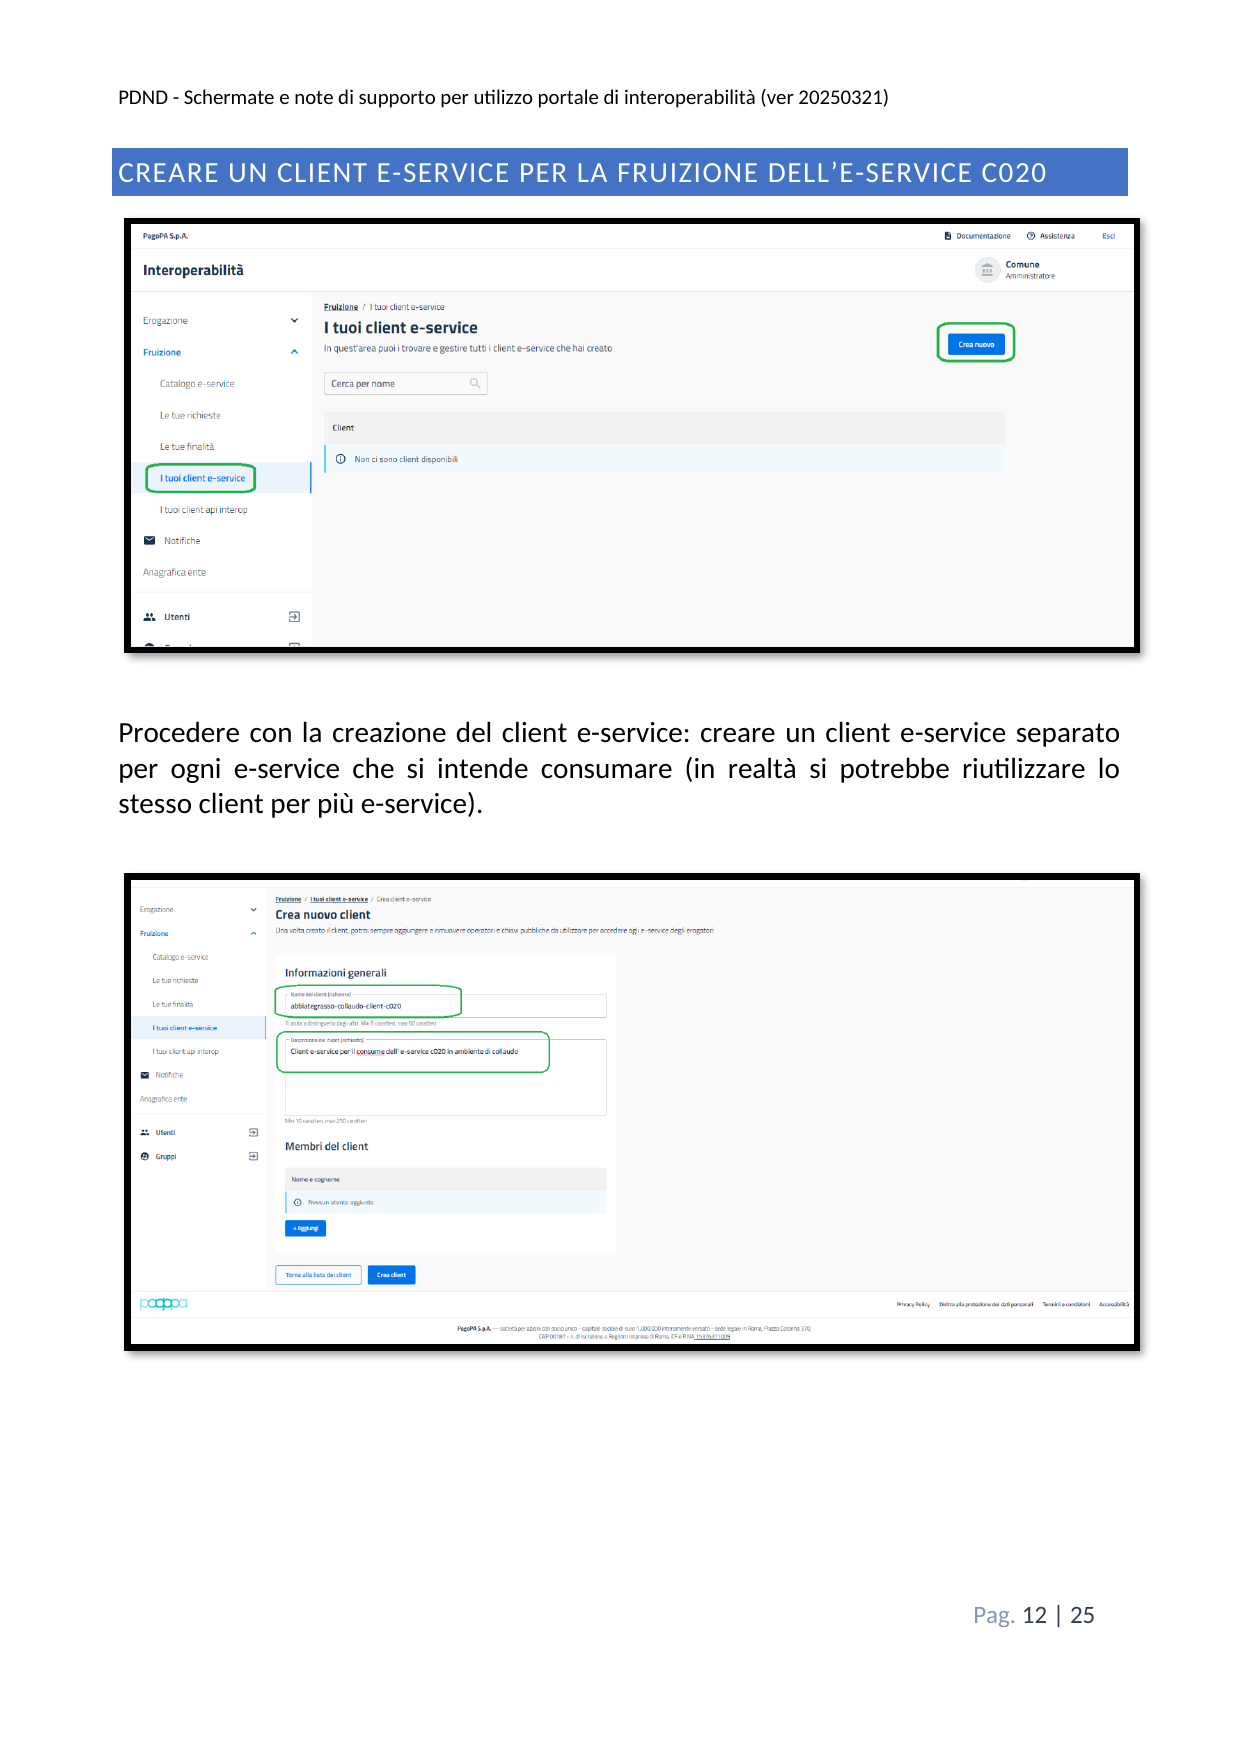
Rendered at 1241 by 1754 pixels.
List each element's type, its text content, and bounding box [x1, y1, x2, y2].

picture [131, 224, 1134, 647]
subtitle Creare un Client e-service per la fruizione dell’e-service C020 [118, 154, 1122, 189]
picture [131, 880, 1134, 1344]
text Procedere con la creazione del client e-service: creare un client e-service separato per ogni e-service che si intende consumare (in realtà si potrebbe riutilizzare lo stesso client per più e-service). [118, 714, 1122, 821]
